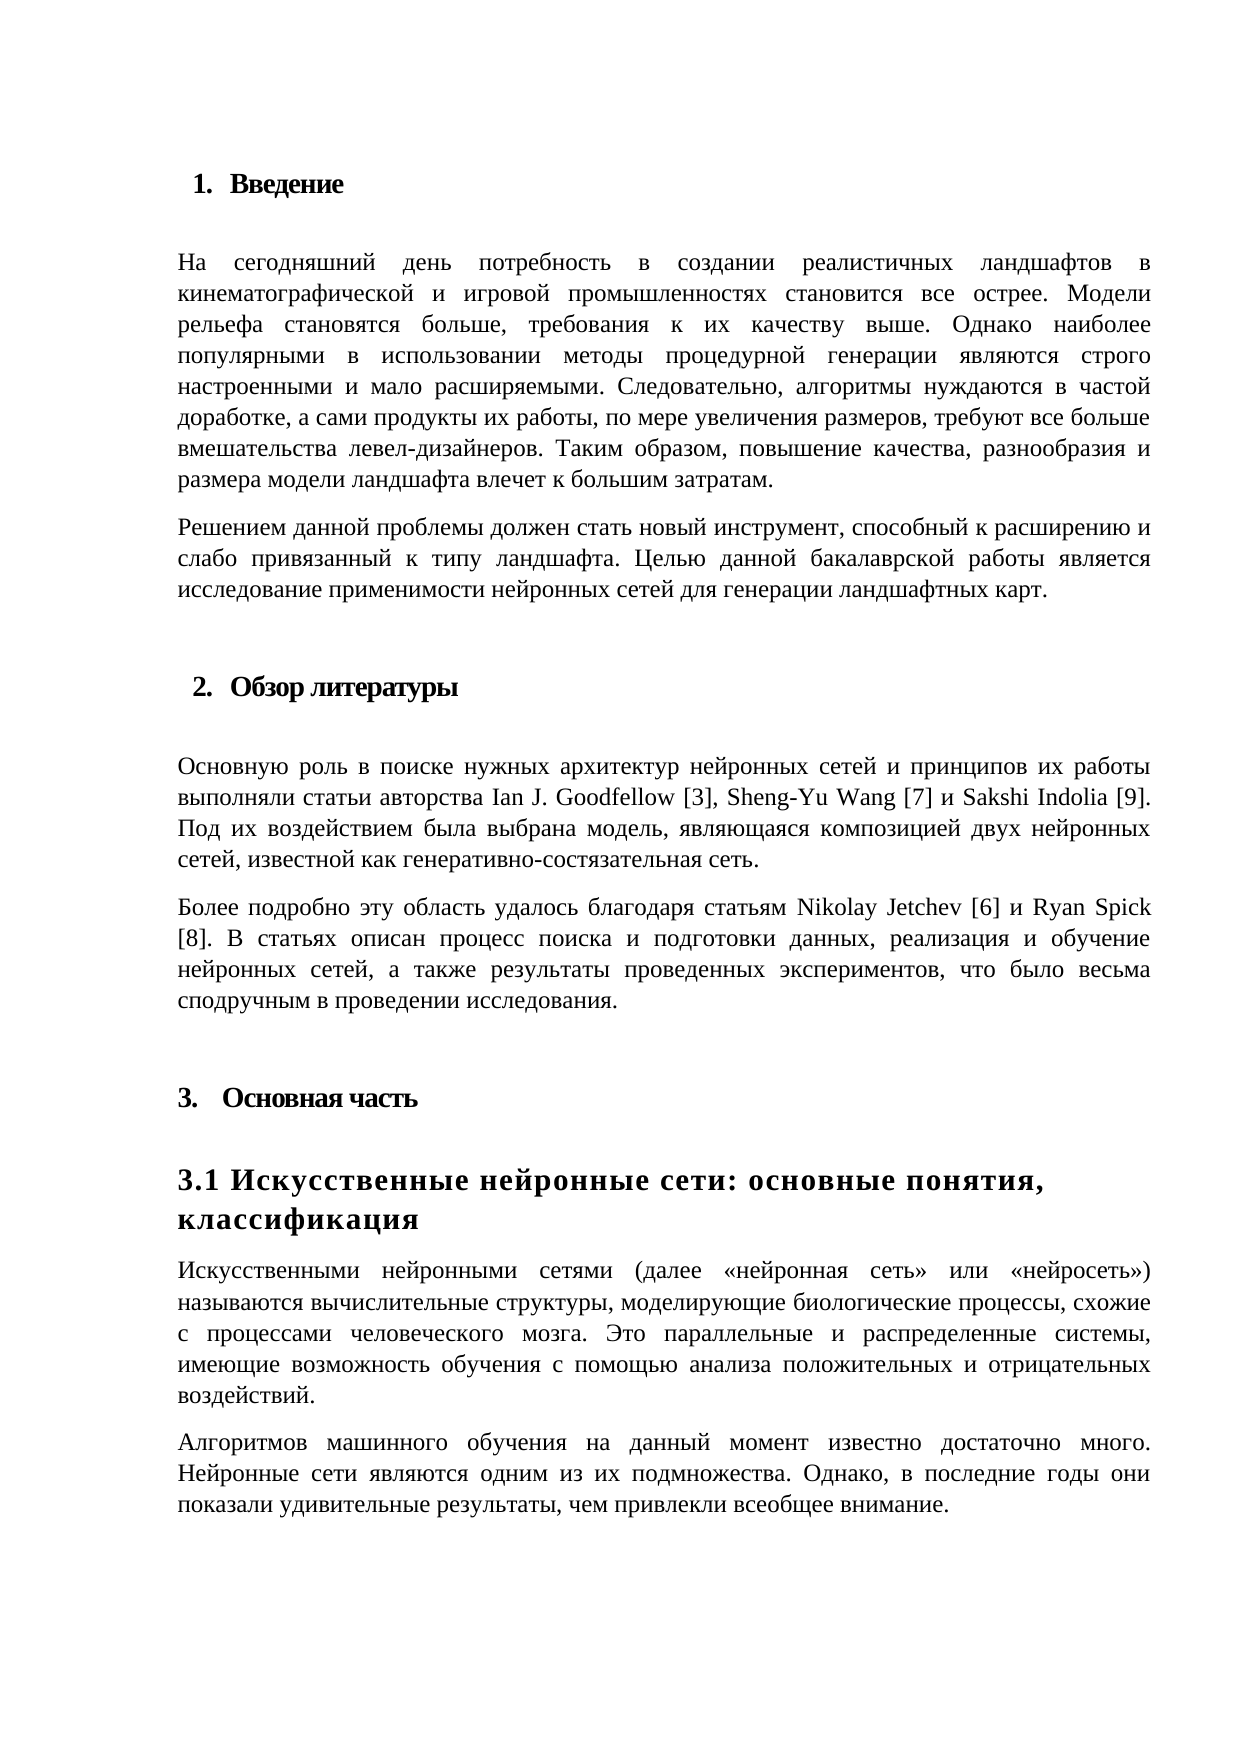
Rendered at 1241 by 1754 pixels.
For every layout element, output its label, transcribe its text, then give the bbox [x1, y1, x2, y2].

text Введение [192, 166, 1152, 199]
text На сегодняшний день потребность в создании реалистичных ландшафтов в кинематографической и игровой промышленностях становится все острее. Модели рельефа становятся больше, требования к их качеству выше. Однако наиболее популярными в использовании методы процедурной генерации являются строго настроенными и мало расширяемыми. Следовательно, алгоритмы нуждаются в частой доработке, а сами продукты их работы, по мере увеличения размеров, требуют все больше вмешательства левел-дизайнеров. Таким образом, повышение качества, разнообразия и размера модели ландшафта влечет к большим затратам. [177, 247, 1152, 493]
text Обзор литературы [192, 669, 1152, 703]
text Искусственными нейронными сетями (далее «нейронная сеть» или «нейросеть») называются вычислительные структуры, моделирующие биологические процессы, схожие с процессами человеческого мозга. Это параллельные и распределенные системы, имеющие возможность обучения с помощью анализа положительных и отрицательных воздействий. [177, 1256, 1152, 1408]
text Более подробно эту область удалось благодаря статьям Nikolay Jetchev [6] и Ryan Spick [8]. В статьях описан процесс поиска и подготовки данных, реализация и обучение нейронных сетей, а также результаты проведенных экспериментов, что было весьма сподручным в проведении исследования. [177, 892, 1152, 1013]
text 3.1 Искусственные нейронные сети: основные понятия, классификация [177, 1161, 1152, 1236]
text Основную роль в поиске нужных архитектур нейронных сетей и принципов их работы выполняли статьи авторства Ian J. Goodfellow [3], Sheng-Yu Wang [7] и Sakshi Indolia [9]. Под их воздействием была выбрана модель, являющаяся композицией двух нейронных сетей, известной как генеративно-состязательная сеть. [177, 751, 1152, 873]
text Основная часть [177, 1080, 1152, 1114]
text Алгоритмов машинного обучения на данный момент известно достаточно много. Нейронные сети являются одним из их подмножества. Однако, в последние годы они показали удивительные результаты, чем привлекли всеобщее внимание. [177, 1427, 1152, 1518]
text Решением данной проблемы должен стать новый инструмент, способный к расширению и слабо привязанный к типу ландшафта. Целью данной бакалаврской работы является исследование применимости нейронных сетей для генерации ландшафтных карт. [177, 512, 1152, 603]
